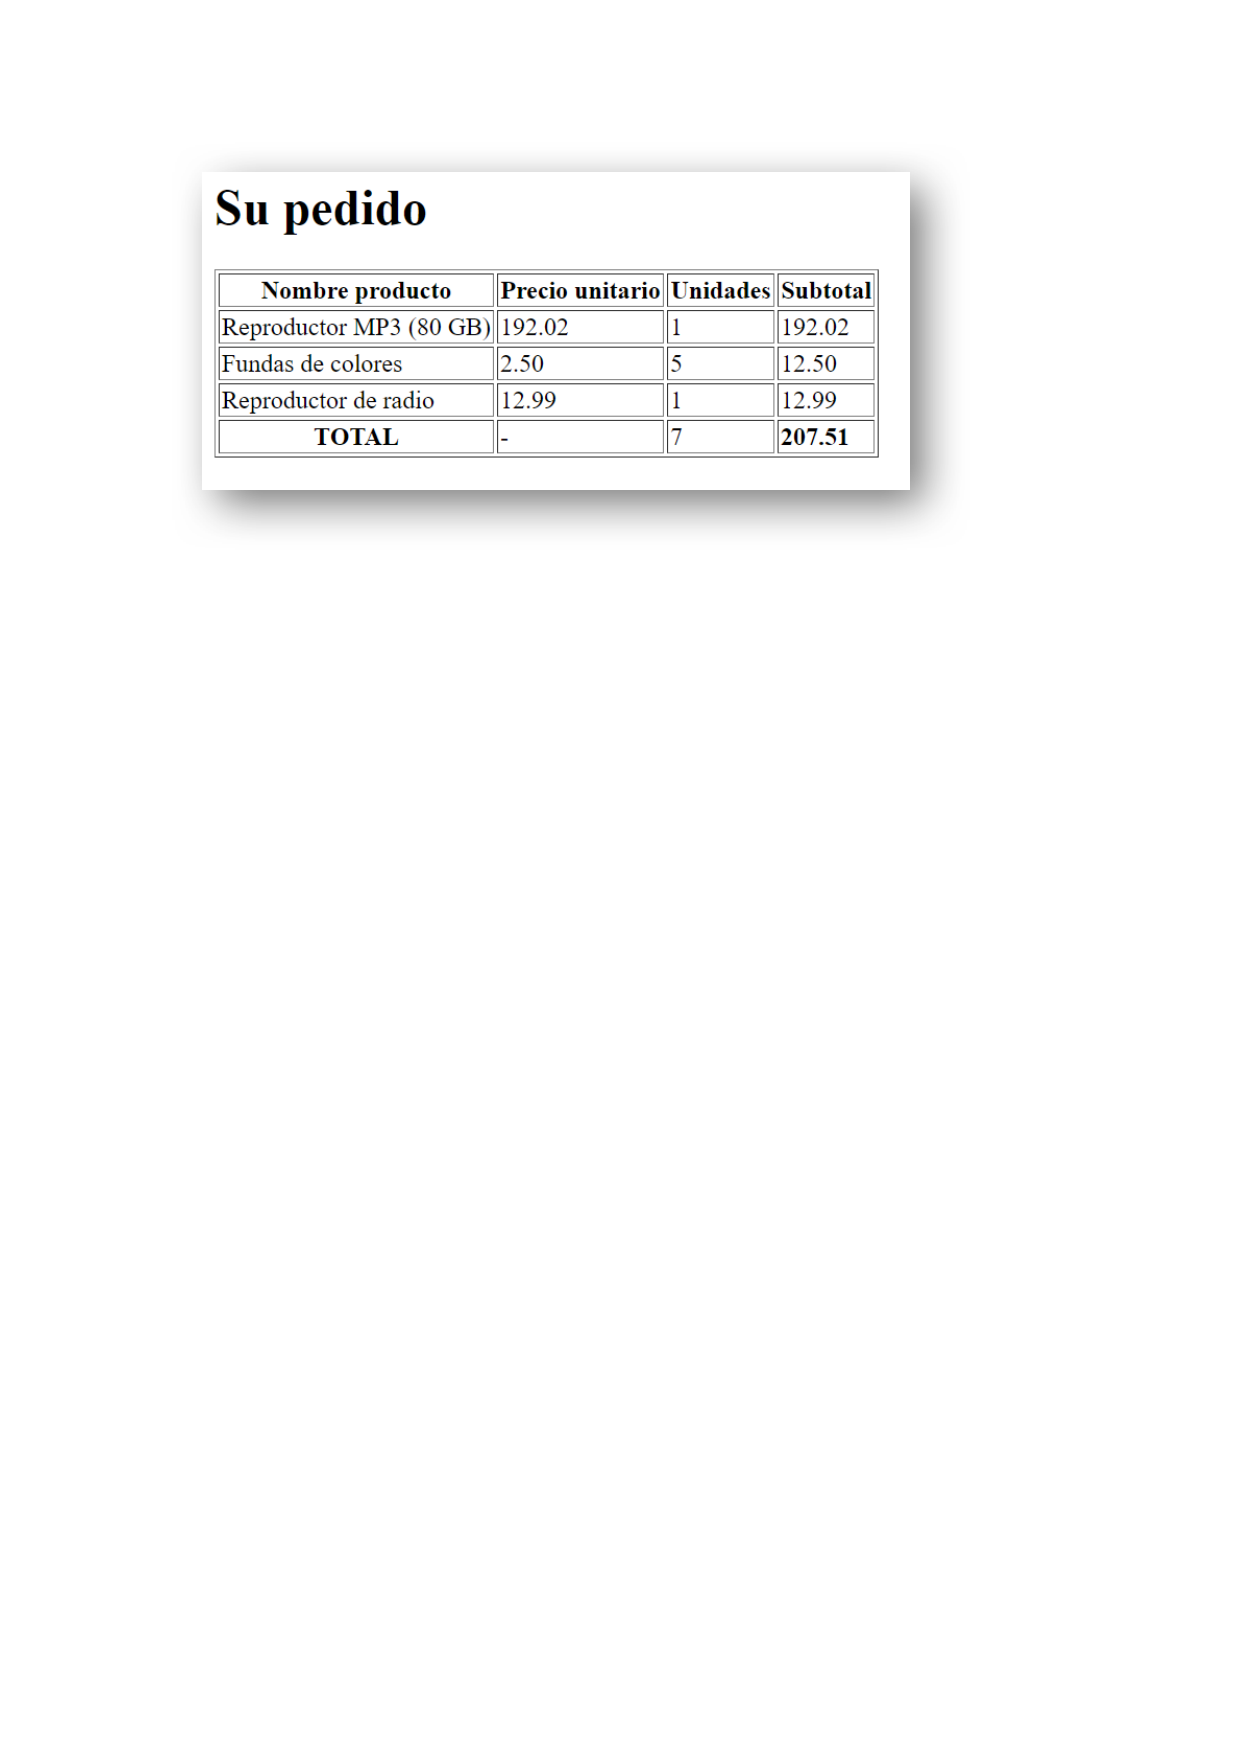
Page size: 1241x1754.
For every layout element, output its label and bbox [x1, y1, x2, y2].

picture [202, 172, 910, 490]
